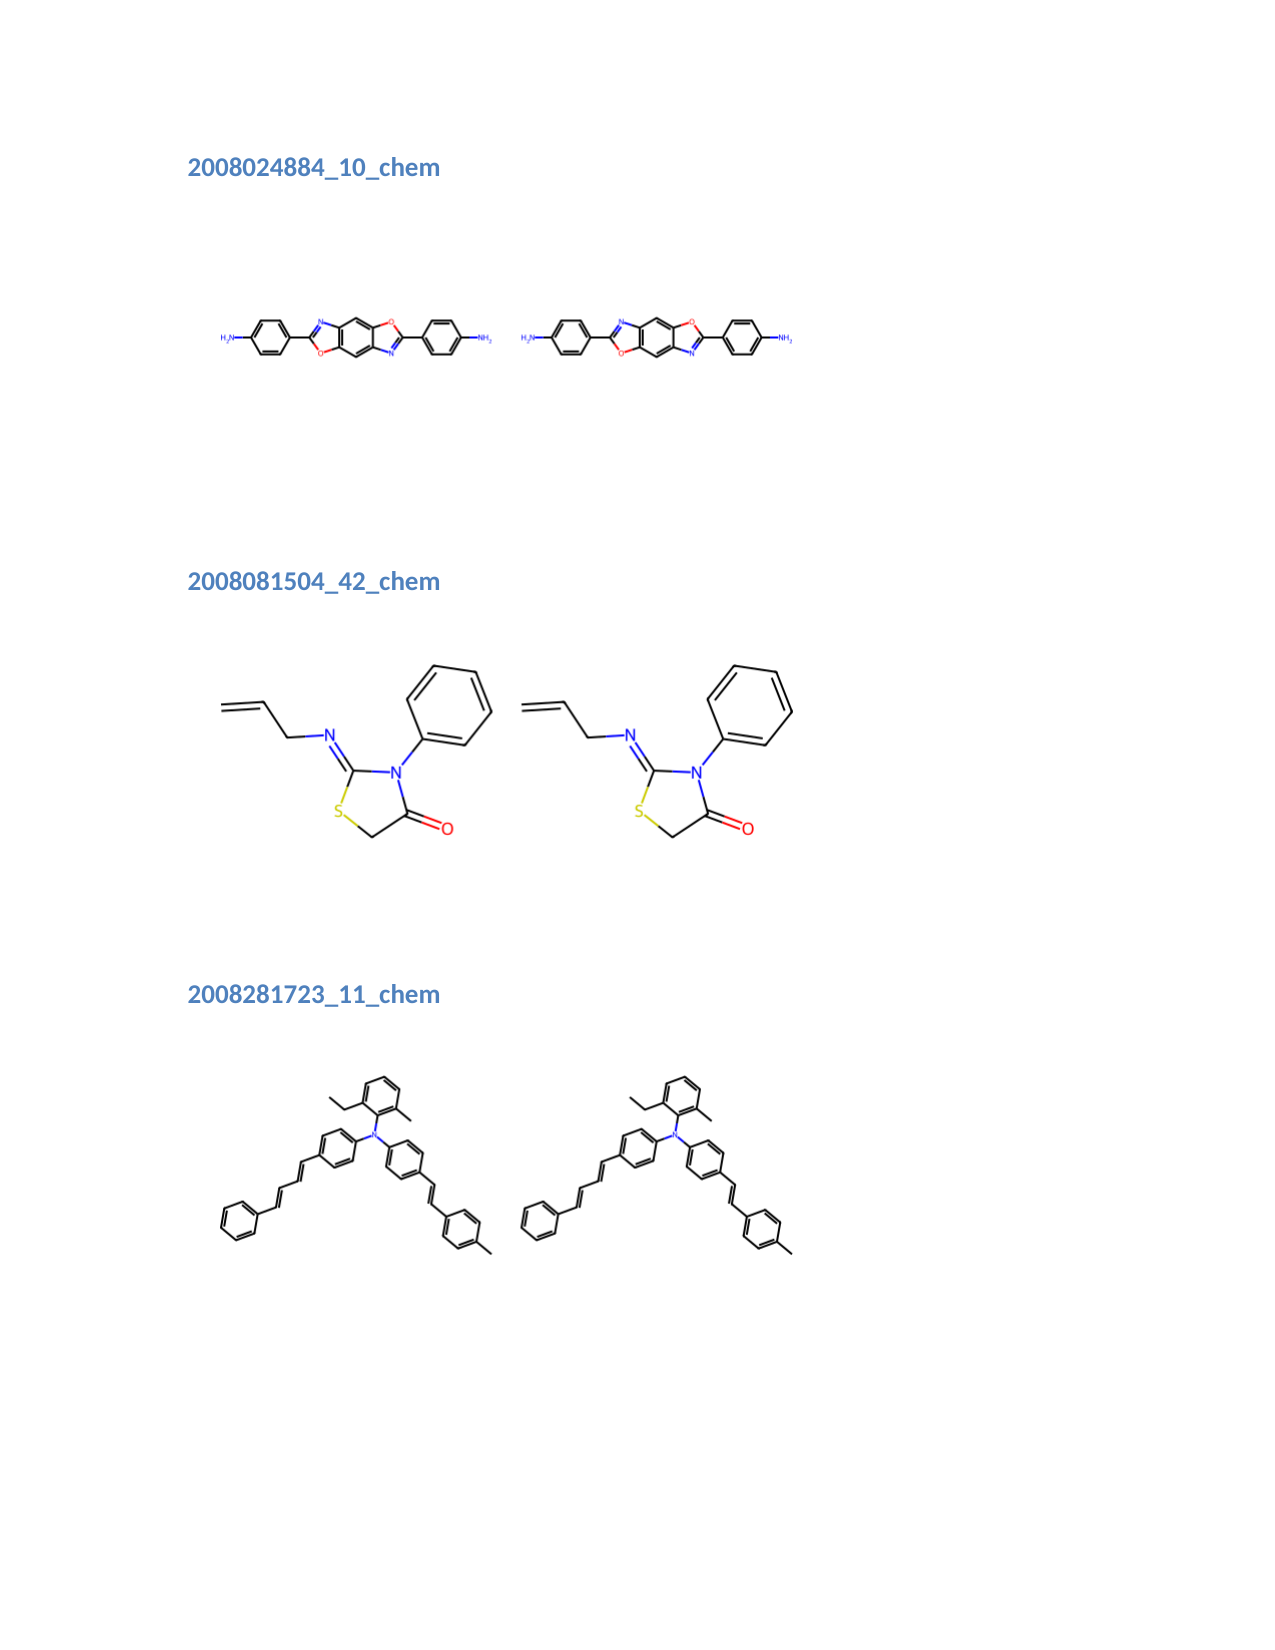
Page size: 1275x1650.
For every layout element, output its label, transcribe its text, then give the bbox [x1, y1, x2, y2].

subtitle 2008081504_42_chem [187, 564, 1087, 597]
subtitle 2008281723_11_chem [187, 977, 1087, 1010]
picture [206, 1015, 807, 1316]
picture [206, 187, 807, 488]
picture [206, 601, 807, 902]
subtitle 2008024884_10_chem [187, 150, 1087, 183]
